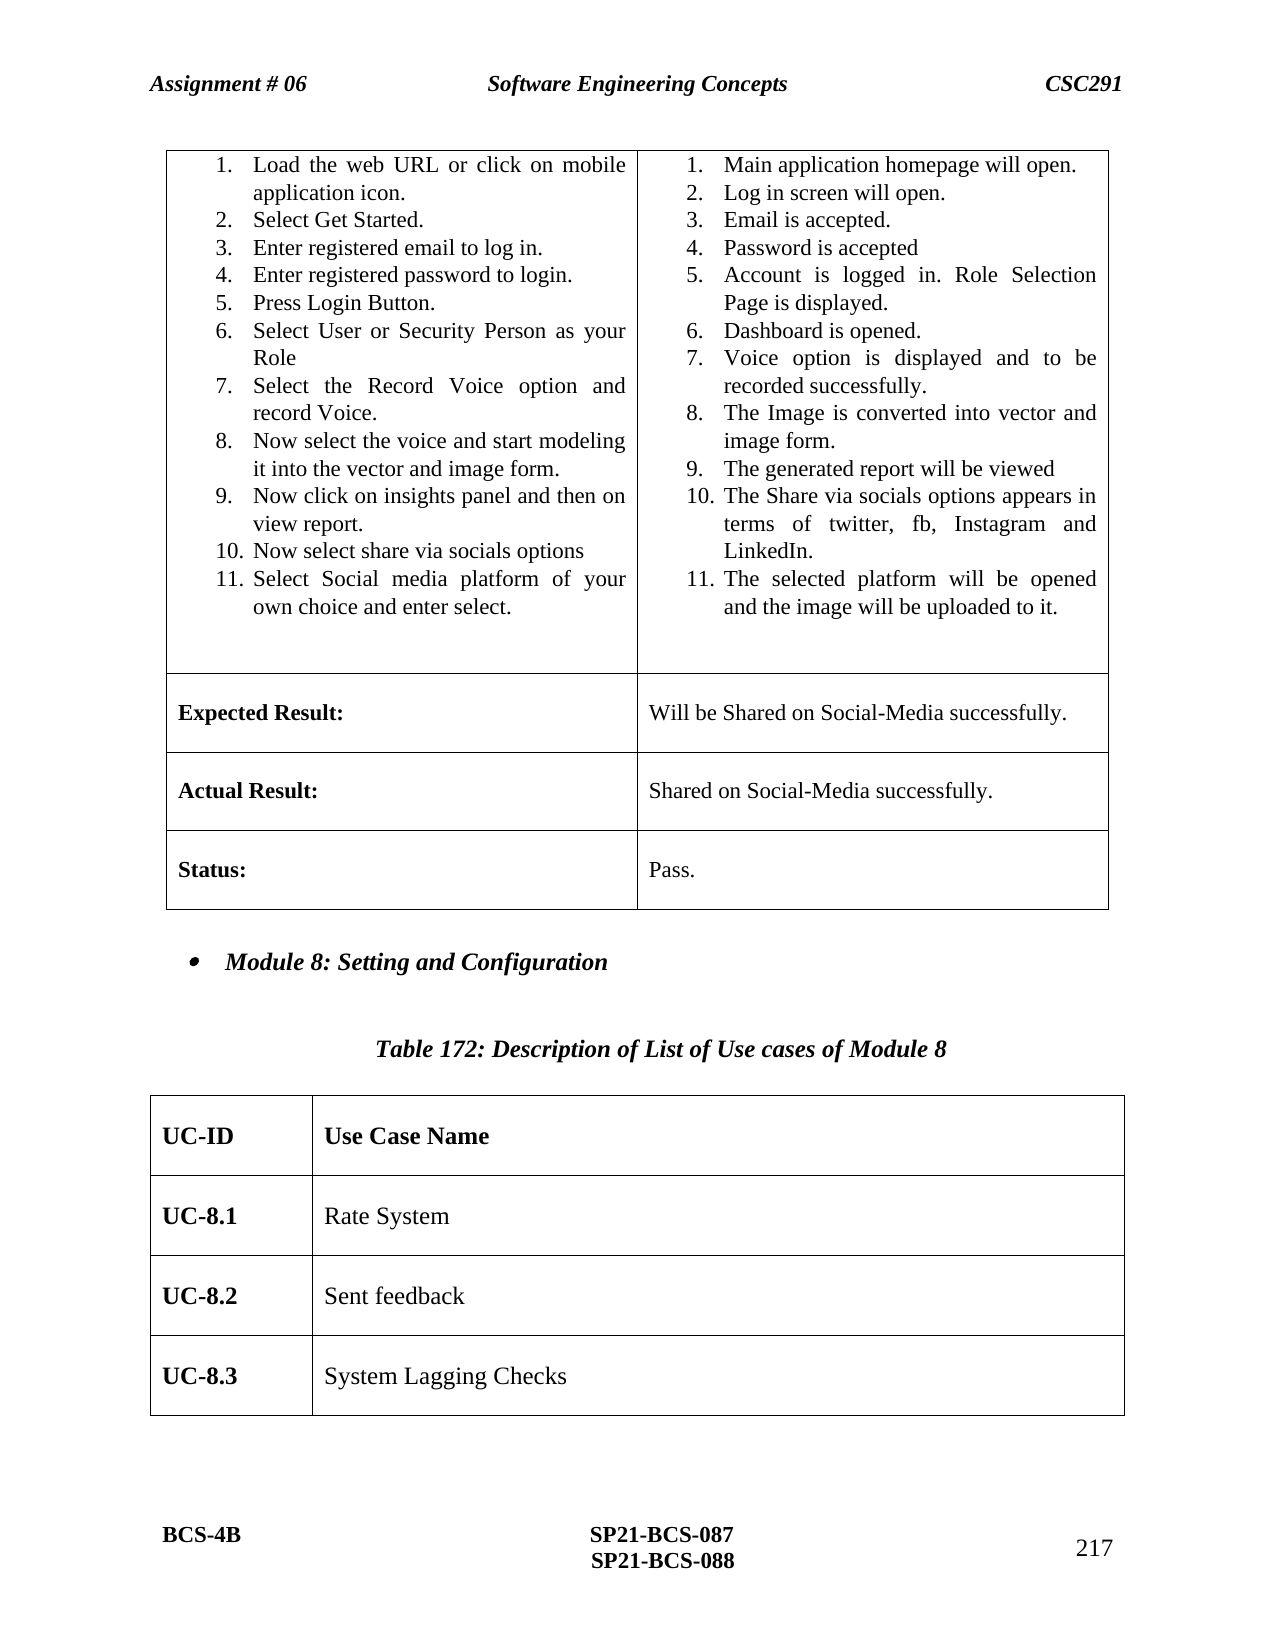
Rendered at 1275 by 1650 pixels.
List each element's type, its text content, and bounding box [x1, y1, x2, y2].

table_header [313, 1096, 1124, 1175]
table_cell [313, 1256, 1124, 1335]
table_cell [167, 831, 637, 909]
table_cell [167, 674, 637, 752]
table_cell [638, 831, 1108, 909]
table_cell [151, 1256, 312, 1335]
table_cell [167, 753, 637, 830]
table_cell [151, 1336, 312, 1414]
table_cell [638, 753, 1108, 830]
list Module 8: Setting and Configuration [178, 947, 1125, 976]
text Table 172: Description of List of Use cases of Module 8 [300, 1034, 1125, 1062]
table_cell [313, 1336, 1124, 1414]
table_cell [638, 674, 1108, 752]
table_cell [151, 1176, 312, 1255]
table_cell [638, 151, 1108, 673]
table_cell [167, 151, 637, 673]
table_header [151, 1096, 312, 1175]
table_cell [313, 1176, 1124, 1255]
